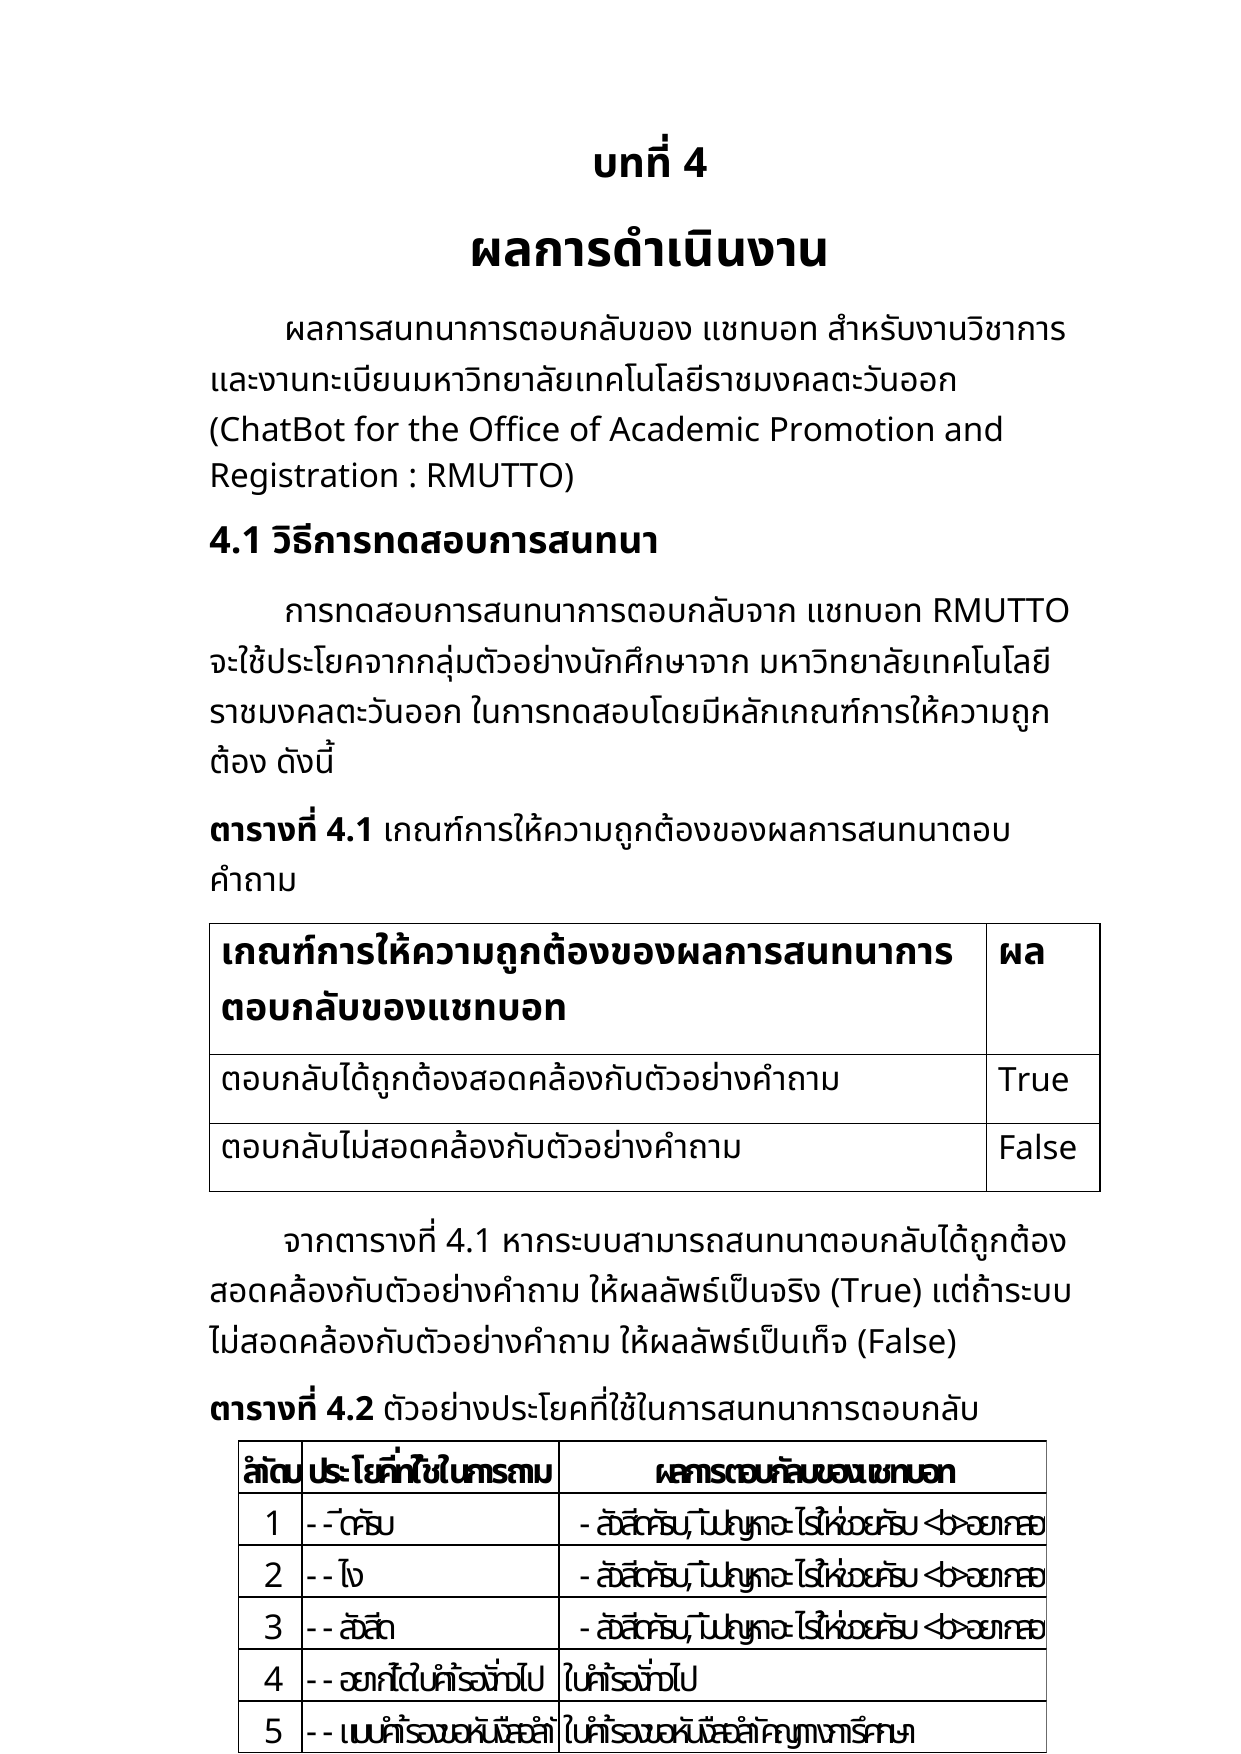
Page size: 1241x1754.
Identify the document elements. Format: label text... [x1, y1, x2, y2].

text 4.1 วิธีการทดสอบการสนทนา [209, 513, 1090, 570]
table_header ผล [987, 924, 1099, 1054]
table_cell ตอบกลับไม่สอดคล้องกับตัวอย่างคำถาม [210, 1124, 986, 1191]
text บทที่ 4 [209, 133, 1090, 196]
text ผลการดำเนินงาน [209, 213, 1090, 288]
text การทดสอบการสนทนาการตอบกลับจาก แชทบอท RMUTTO จะใช้ประโยคจากกลุ่มตัวอย่างนักศึกษาจาก มหาวิทยาลัยเทคโนโลยีราชมงคลตะวันออก ในการทดสอบโดยมีหลักเกณฑ์การให้ความถูกต้อง ดังนี้ [209, 587, 1090, 789]
text ตารางที่ 4.2 ตัวอย่างประโยคที่ใช้ในการสนทนาการตอบกลับ [209, 1385, 1090, 1436]
table_cell False [987, 1124, 1099, 1191]
text ผลการสนทนาการตอบกลับของ แชทบอท สำหรับงานวิชาการและงานทะเบียนมหาวิทยาลัยเทคโนโลยีราชมงคลตะวันออก (ChatBot for the Office of Academic Promotion and Registration : RMUTTO) [209, 305, 1090, 497]
text จากตารางที่ 4.1 หากระบบสามารถสนทนาตอบกลับได้ถูกต้องสอดคล้องกับตัวอย่างคำถาม ให้ผลลัพธ์เป็นจริง (True) แต่ถ้าระบบไม่สอดคล้องกับตัวอย่างคำถาม ให้ผลลัพธ์เป็นเท็จ (False) [209, 1217, 1090, 1368]
table_cell True [987, 1055, 1099, 1122]
table_cell ตอบกลับได้ถูกต้องสอดคล้องกับตัวอย่างคำถาม [210, 1055, 986, 1122]
text ตารางที่ 4.1 เกณฑ์การให้ความถูกต้องของผลการสนทนาตอบคำถาม [209, 806, 1090, 907]
table_header เกณฑ์การให้ความถูกต้องของผลการสนทนาการตอบกลับของแชทบอท [210, 924, 986, 1054]
